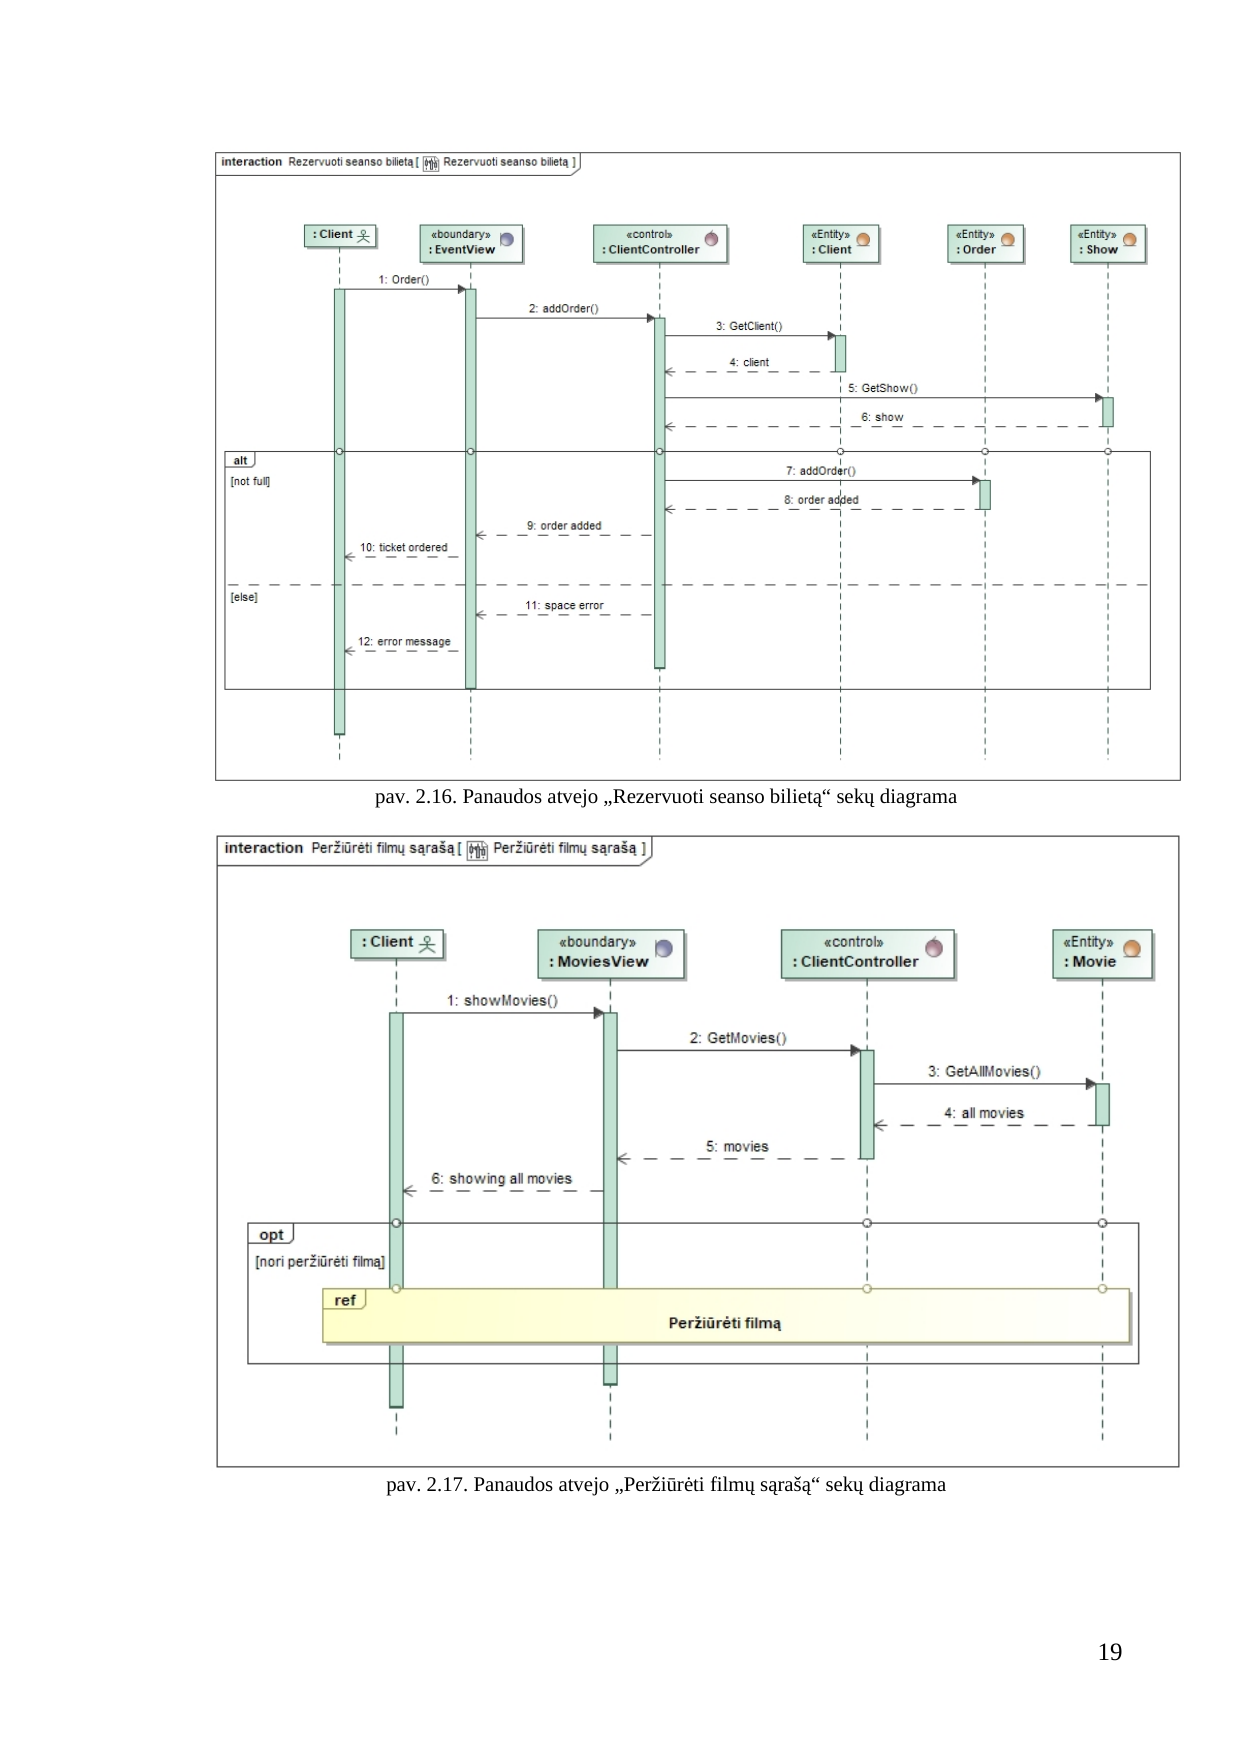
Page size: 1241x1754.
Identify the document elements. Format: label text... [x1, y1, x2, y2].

picture [210, 829, 1185, 1473]
picture [210, 147, 1185, 785]
